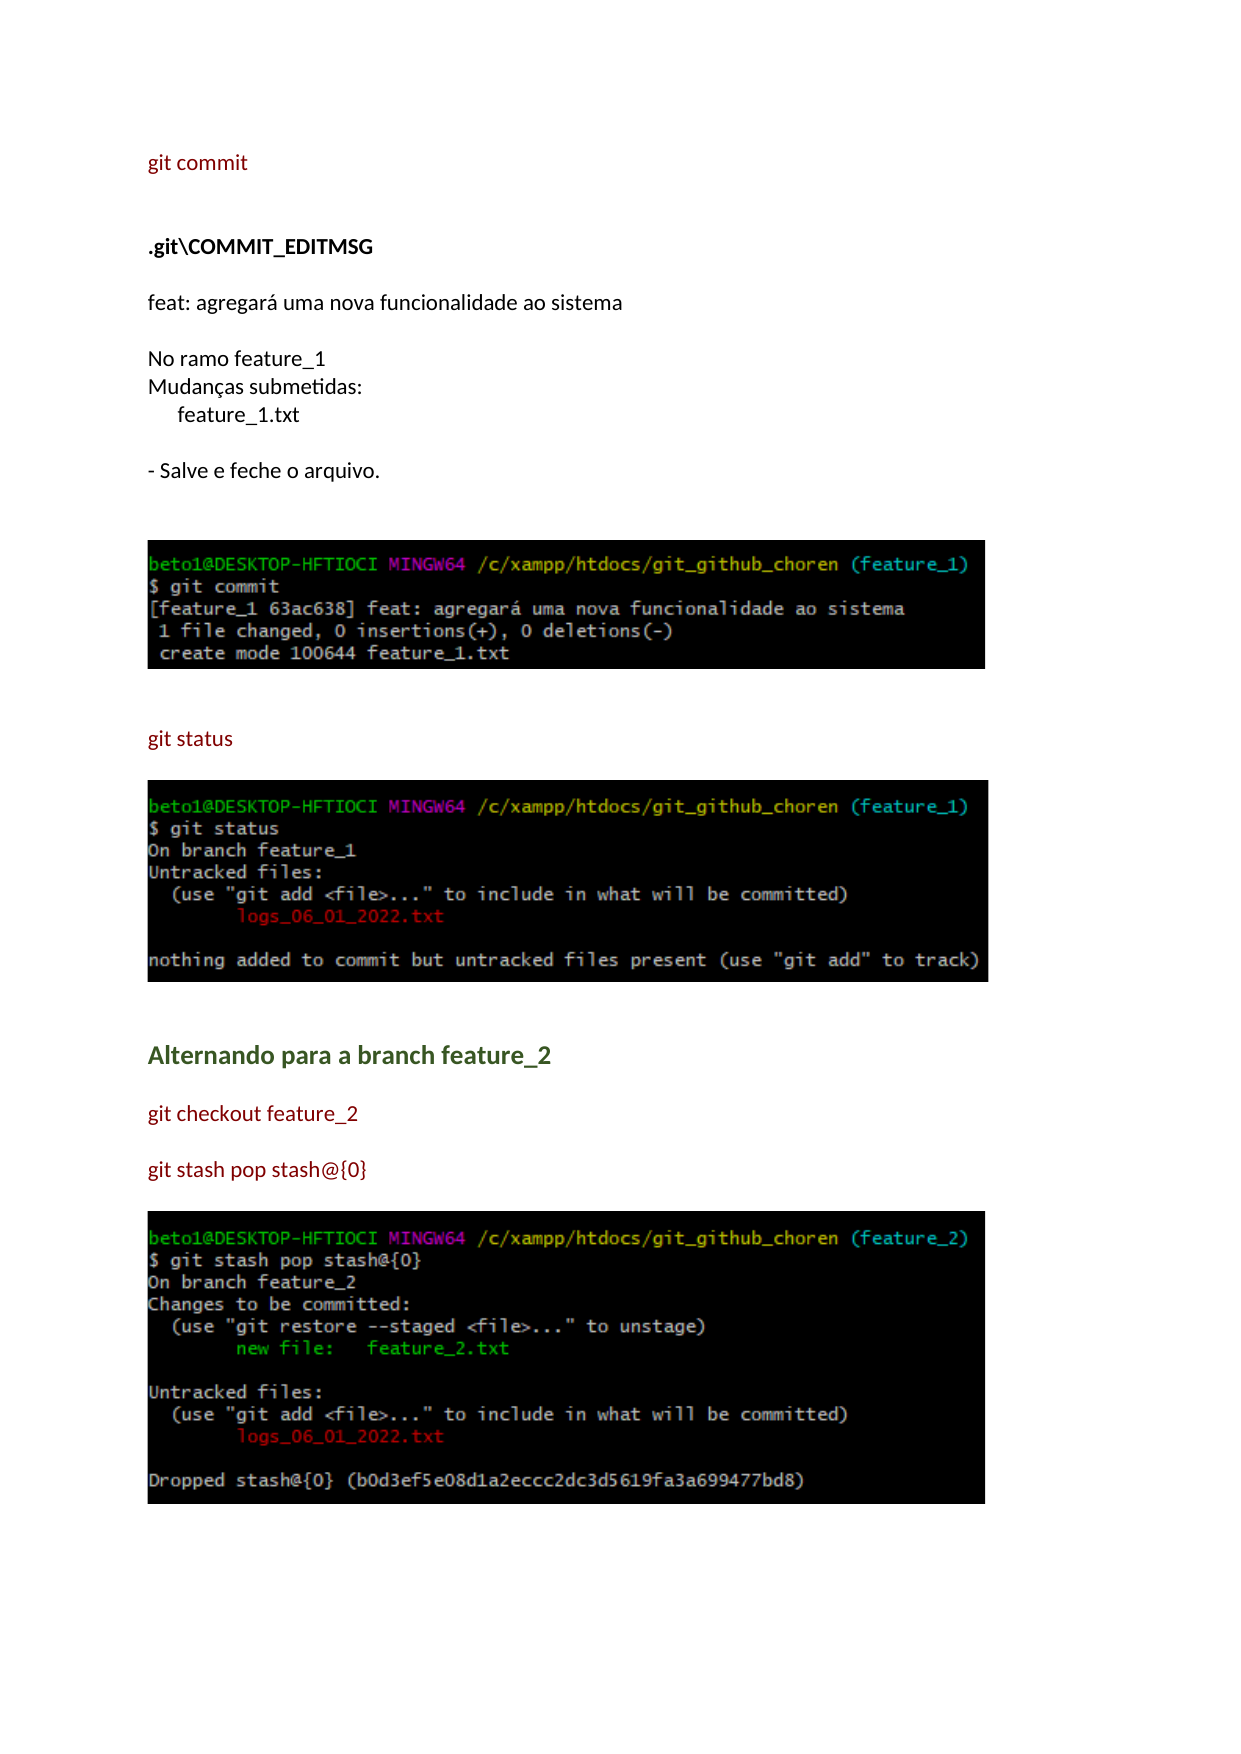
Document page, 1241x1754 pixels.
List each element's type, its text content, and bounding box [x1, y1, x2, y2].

text git status [148, 724, 1122, 752]
text git commit [148, 148, 1122, 176]
picture [147, 1211, 986, 1504]
text Mudanças submetidas: [148, 372, 1122, 400]
text git stash pop stash@{0} [148, 1155, 1122, 1183]
picture [147, 780, 989, 982]
text git checkout feature_2 [148, 1099, 1122, 1127]
text .git\COMMIT_EDITMSG [148, 232, 1122, 260]
text No ramo feature_1 [148, 344, 1122, 372]
text - Salve e feche o arquivo. [148, 456, 1122, 484]
text feature_1.txt [148, 400, 1122, 428]
subtitle Alternando para a branch feature_2 [148, 1038, 1122, 1071]
text feat: agregará uma nova funcionalidade ao sistema [148, 288, 1122, 316]
picture [147, 540, 986, 669]
